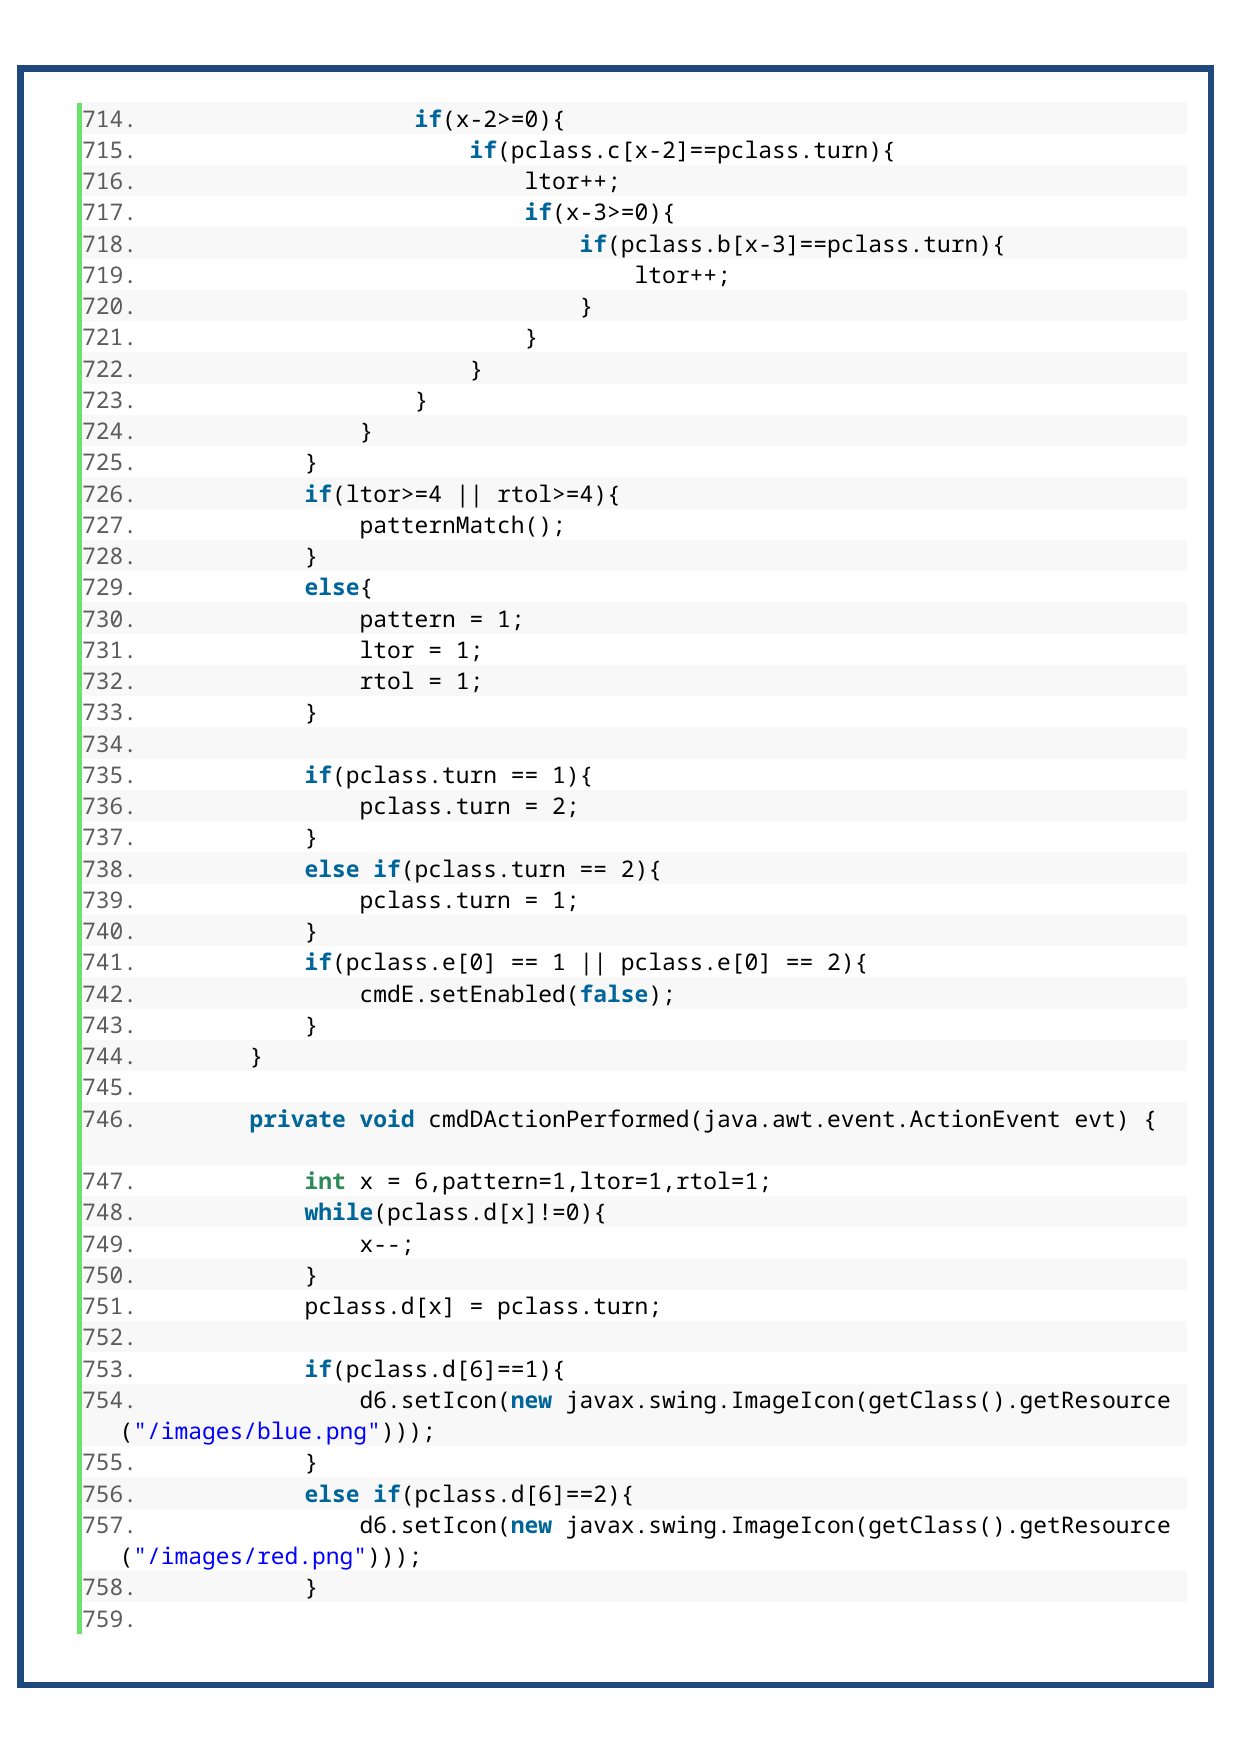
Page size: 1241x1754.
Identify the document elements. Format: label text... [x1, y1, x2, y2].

list pattern = 1; [82, 602, 1187, 634]
list if(pclass.turn == 1){ [82, 759, 1187, 790]
list } [82, 352, 1187, 384]
list ltor++; [82, 259, 1187, 290]
list if(pclass.c[x-2]==pclass.turn){ [82, 134, 1187, 165]
list } [82, 540, 1187, 571]
list while(pclass.d[x]!=0){ [82, 1196, 1187, 1227]
list private void cmdDActionPerformed(java.awt.event.ActionEvent evt) { [82, 1102, 1187, 1165]
list else if(pclass.d[6]==2){ [82, 1477, 1187, 1509]
list else{ [82, 571, 1187, 602]
list if(pclass.e[0] == 1 || pclass.e[0] == 2){ [82, 946, 1187, 977]
list } [82, 1009, 1187, 1040]
list if(pclass.b[x-3]==pclass.turn){ [82, 227, 1187, 259]
list pclass.turn = 2; [82, 790, 1187, 821]
list ltor++; [82, 165, 1187, 196]
list } [82, 1571, 1187, 1602]
list rtol = 1; [82, 665, 1187, 696]
list if(pclass.d[6]==1){ [82, 1352, 1187, 1384]
list pclass.turn = 1; [82, 884, 1187, 915]
list } [82, 1446, 1187, 1477]
list } [82, 384, 1187, 415]
list if(x-2>=0){ [77, 102, 1187, 134]
list } [82, 915, 1187, 946]
list if(ltor>=4 || rtol>=4){ [82, 477, 1187, 509]
list } [82, 415, 1187, 446]
list d6.setIcon(new javax.swing.ImageIcon(getClass().getResource("/images/red.png"))); [82, 1509, 1187, 1571]
list if(x-3>=0){ [82, 196, 1187, 227]
list } [82, 290, 1187, 321]
list int x = 6,pattern=1,ltor=1,rtol=1; [82, 1165, 1187, 1196]
list cmdE.setEnabled(false); [82, 977, 1187, 1009]
list } [82, 696, 1187, 727]
list patternMatch(); [82, 509, 1187, 540]
list } [82, 446, 1187, 477]
list else if(pclass.turn == 2){ [82, 852, 1187, 884]
list d6.setIcon(new javax.swing.ImageIcon(getClass().getResource("/images/blue.png"))); [82, 1384, 1187, 1446]
list } [82, 321, 1187, 352]
list ltor = 1; [82, 634, 1187, 665]
list pclass.d[x] = pclass.turn; [82, 1290, 1187, 1321]
list } [82, 1259, 1187, 1290]
list } [82, 821, 1187, 852]
list } [82, 1040, 1187, 1071]
list x--; [82, 1227, 1187, 1259]
